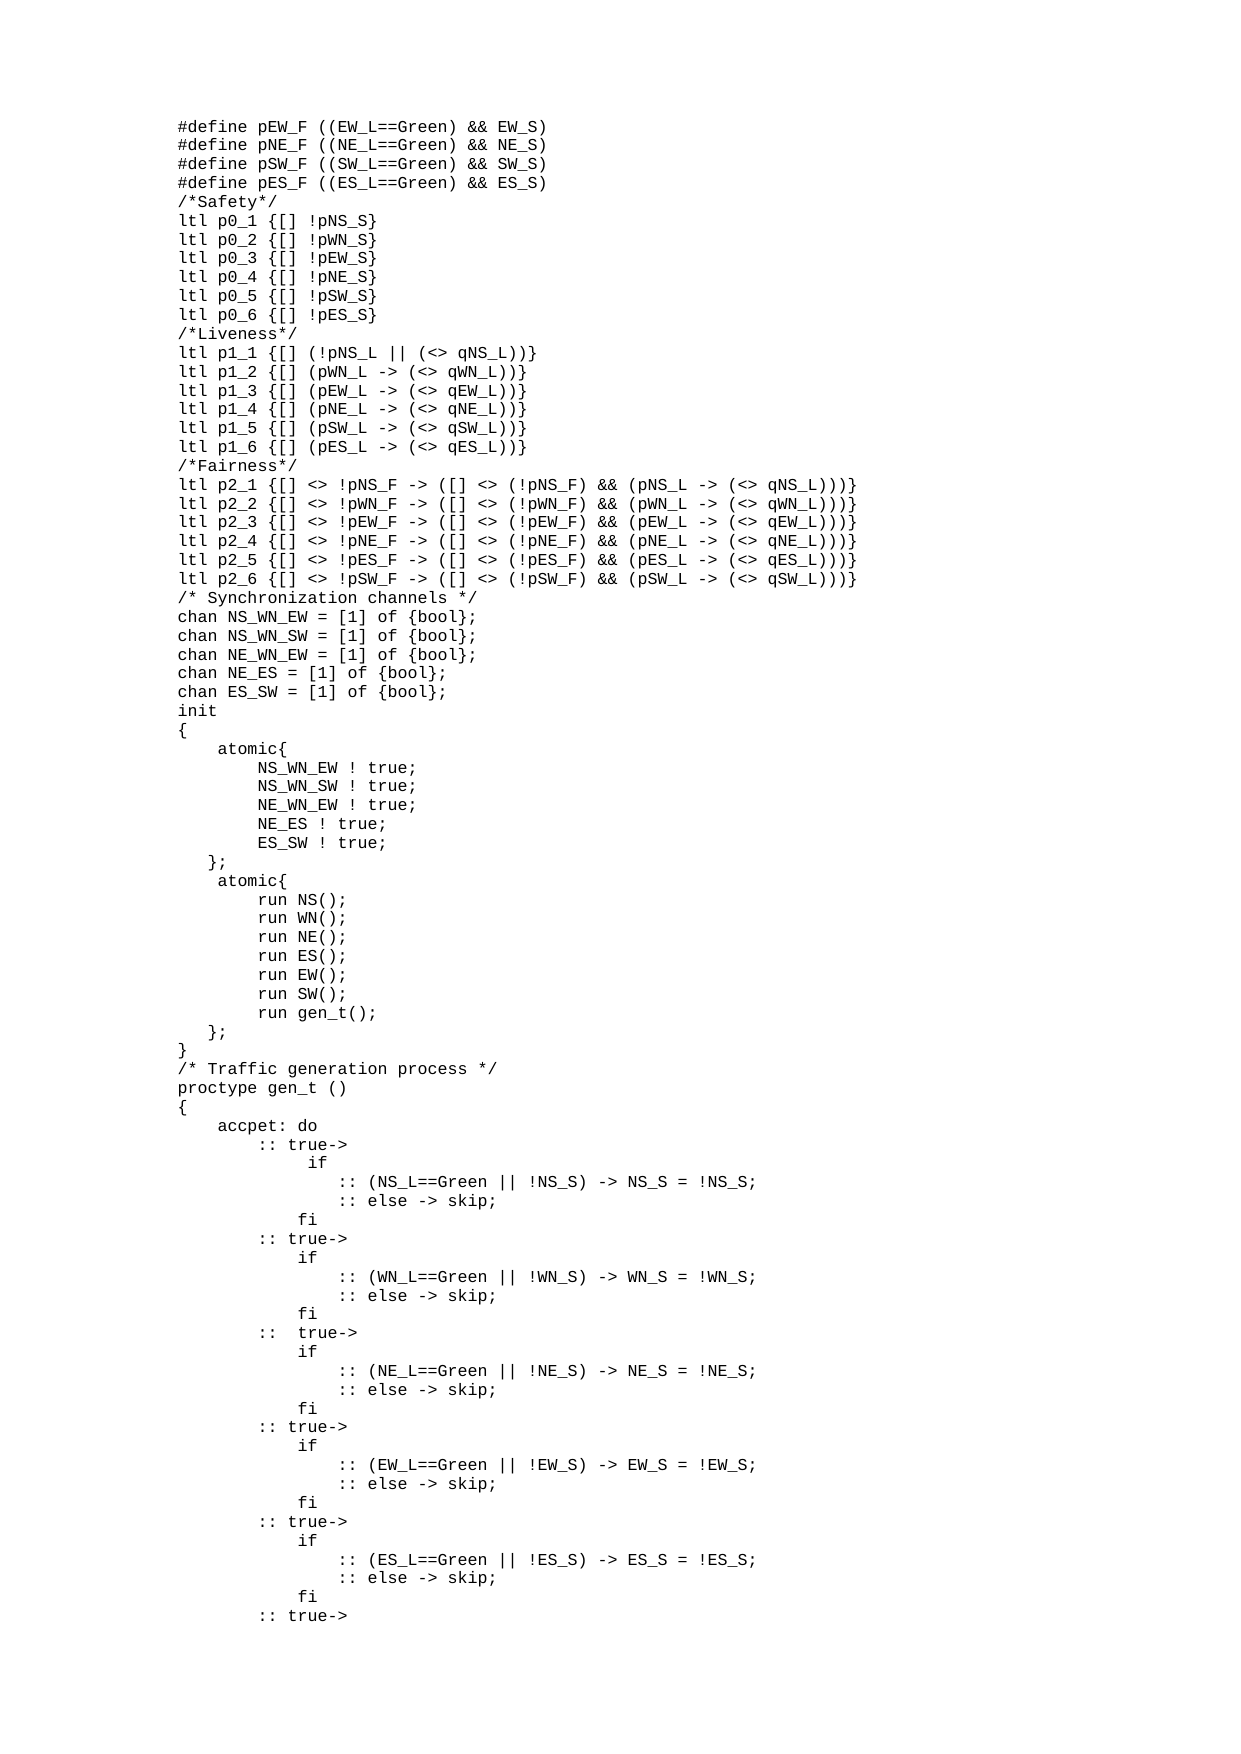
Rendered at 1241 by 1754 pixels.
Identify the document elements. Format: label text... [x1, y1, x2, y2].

text NS_WN_SW ! true; [177, 778, 1152, 797]
text :: (EW_L==Green || !EW_S) -> EW_S = !EW_S; [177, 1457, 1152, 1476]
text }; [177, 1023, 1152, 1042]
text if [177, 1438, 1152, 1457]
text :: (NE_L==Green || !NE_S) -> NE_S = !NE_S; [177, 1362, 1152, 1381]
text ltl p1_3 {[] (pEW_L -> (<> qEW_L))} [177, 382, 1152, 401]
text fi [177, 1400, 1152, 1419]
text accpet: do [177, 1117, 1152, 1136]
text fi [177, 1212, 1152, 1231]
text init [177, 703, 1152, 721]
text ltl p0_4 {[] !pNE_S} [177, 269, 1152, 288]
text :: (ES_L==Green || !ES_S) -> ES_S = !ES_S; [177, 1551, 1152, 1570]
text #define pEW_F ((EW_L==Green) && EW_S) [177, 118, 1152, 137]
text run NE(); [177, 929, 1152, 948]
text chan NS_WN_EW = [1] of {bool}; [177, 608, 1152, 627]
text #define pSW_F ((SW_L==Green) && SW_S) [177, 156, 1152, 175]
text :: else -> skip; [177, 1570, 1152, 1589]
text { [177, 721, 1152, 740]
text :: else -> skip; [177, 1287, 1152, 1306]
text fi [177, 1494, 1152, 1513]
text :: true-> [177, 1325, 1152, 1344]
text NS_WN_EW ! true; [177, 759, 1152, 778]
text NE_ES ! true; [177, 816, 1152, 834]
text run NS(); [177, 891, 1152, 910]
text ltl p0_6 {[] !pES_S} [177, 307, 1152, 326]
text }; [177, 853, 1152, 872]
text ltl p0_5 {[] !pSW_S} [177, 288, 1152, 307]
text :: true-> [177, 1231, 1152, 1249]
text NE_WN_EW ! true; [177, 797, 1152, 816]
text :: (WN_L==Green || !WN_S) -> WN_S = !WN_S; [177, 1268, 1152, 1287]
text atomic{ [177, 740, 1152, 759]
text ltl p1_4 {[] (pNE_L -> (<> qNE_L))} [177, 401, 1152, 420]
text if [177, 1155, 1152, 1174]
text ES_SW ! true; [177, 834, 1152, 853]
text if [177, 1249, 1152, 1268]
text ltl p2_6 {[] <> !pSW_F -> ([] <> (!pSW_F) && (pSW_L -> (<> qSW_L)))} [177, 571, 1152, 589]
text if [177, 1344, 1152, 1362]
text /* Synchronization channels */ [177, 589, 1152, 608]
text ltl p2_3 {[] <> !pEW_F -> ([] <> (!pEW_F) && (pEW_L -> (<> qEW_L)))} [177, 514, 1152, 533]
text :: true-> [177, 1608, 1152, 1626]
text fi [177, 1589, 1152, 1608]
text ltl p0_3 {[] !pEW_S} [177, 250, 1152, 269]
text run WN(); [177, 910, 1152, 929]
text run ES(); [177, 948, 1152, 967]
text /*Liveness*/ [177, 326, 1152, 344]
text chan NS_WN_SW = [1] of {bool}; [177, 627, 1152, 646]
text /* Traffic generation process */ [177, 1061, 1152, 1080]
text :: true-> [177, 1419, 1152, 1438]
text ltl p1_6 {[] (pES_L -> (<> qES_L))} [177, 439, 1152, 457]
text { [177, 1098, 1152, 1117]
text ltl p0_1 {[] !pNS_S} [177, 212, 1152, 231]
text atomic{ [177, 872, 1152, 891]
text :: else -> skip; [177, 1476, 1152, 1494]
text :: true-> [177, 1513, 1152, 1532]
text chan NE_WN_EW = [1] of {bool}; [177, 646, 1152, 665]
text /*Fairness*/ [177, 457, 1152, 476]
text ltl p1_1 {[] (!pNS_L || (<> qNS_L))} [177, 344, 1152, 363]
text run SW(); [177, 985, 1152, 1004]
text chan NE_ES = [1] of {bool}; [177, 665, 1152, 684]
text #define pNE_F ((NE_L==Green) && NE_S) [177, 137, 1152, 156]
text run gen_t(); [177, 1004, 1152, 1023]
text ltl p0_2 {[] !pWN_S} [177, 231, 1152, 250]
text ltl p2_5 {[] <> !pES_F -> ([] <> (!pES_F) && (pES_L -> (<> qES_L)))} [177, 552, 1152, 571]
text run EW(); [177, 967, 1152, 985]
text #define pES_F ((ES_L==Green) && ES_S) [177, 175, 1152, 193]
text ltl p1_5 {[] (pSW_L -> (<> qSW_L))} [177, 420, 1152, 439]
text ltl p2_2 {[] <> !pWN_F -> ([] <> (!pWN_F) && (pWN_L -> (<> qWN_L)))} [177, 495, 1152, 514]
text ltl p2_4 {[] <> !pNE_F -> ([] <> (!pNE_F) && (pNE_L -> (<> qNE_L)))} [177, 533, 1152, 552]
text proctype gen_t () [177, 1080, 1152, 1098]
text :: else -> skip; [177, 1193, 1152, 1212]
text /*Safety*/ [177, 193, 1152, 212]
text } [177, 1042, 1152, 1061]
text fi [177, 1306, 1152, 1325]
text :: (NS_L==Green || !NS_S) -> NS_S = !NS_S; [177, 1174, 1152, 1193]
text ltl p2_1 {[] <> !pNS_F -> ([] <> (!pNS_F) && (pNS_L -> (<> qNS_L)))} [177, 476, 1152, 495]
text if [177, 1532, 1152, 1551]
text :: true-> [177, 1136, 1152, 1155]
text chan ES_SW = [1] of {bool}; [177, 684, 1152, 703]
text ltl p1_2 {[] (pWN_L -> (<> qWN_L))} [177, 363, 1152, 382]
text :: else -> skip; [177, 1381, 1152, 1400]
